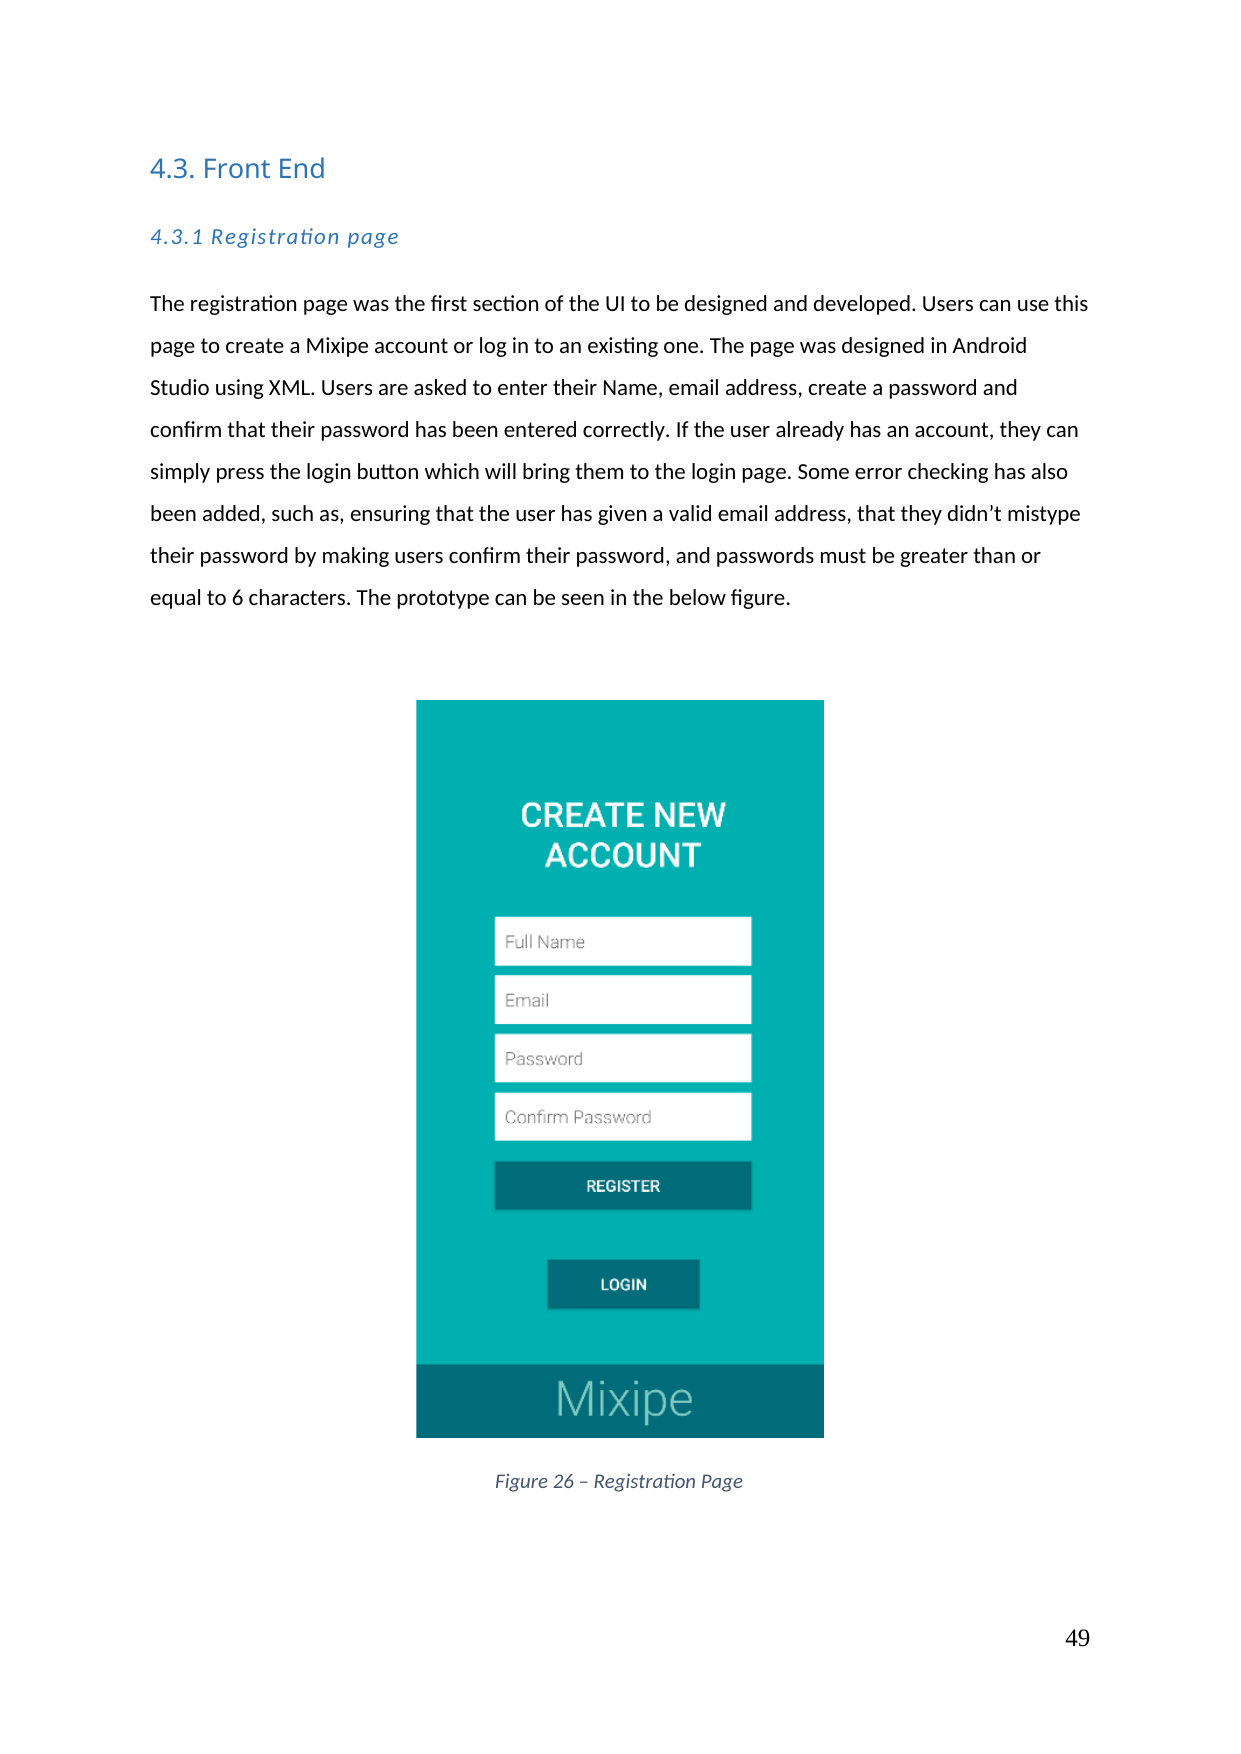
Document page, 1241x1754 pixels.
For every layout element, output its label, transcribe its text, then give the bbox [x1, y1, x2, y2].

subtitle 4.3.1 Registration page [150, 222, 1090, 250]
picture [416, 700, 824, 1438]
subtitle 4.3. Front End [150, 150, 1090, 187]
text Figure 26 – Registration Page [150, 1468, 1090, 1494]
text The registration page was the first section of the UI to be designed and developed. Users can use this page to create a Mixipe account or log in to an existing one. The page was designed in Android Studio using XML. Users are asked to enter their Name, email address, create a password and confirm that their password has been entered correctly. If the user already has an account, they can simply press the login button which will bring them to the login page. Some error checking has also been added, such as, ensuring that the user has given a valid email address, that they didn’t mistype their password by making users confirm their password, and passwords must be greater than or equal to 6 characters. The prototype can be seen in the below figure. [150, 289, 1090, 611]
